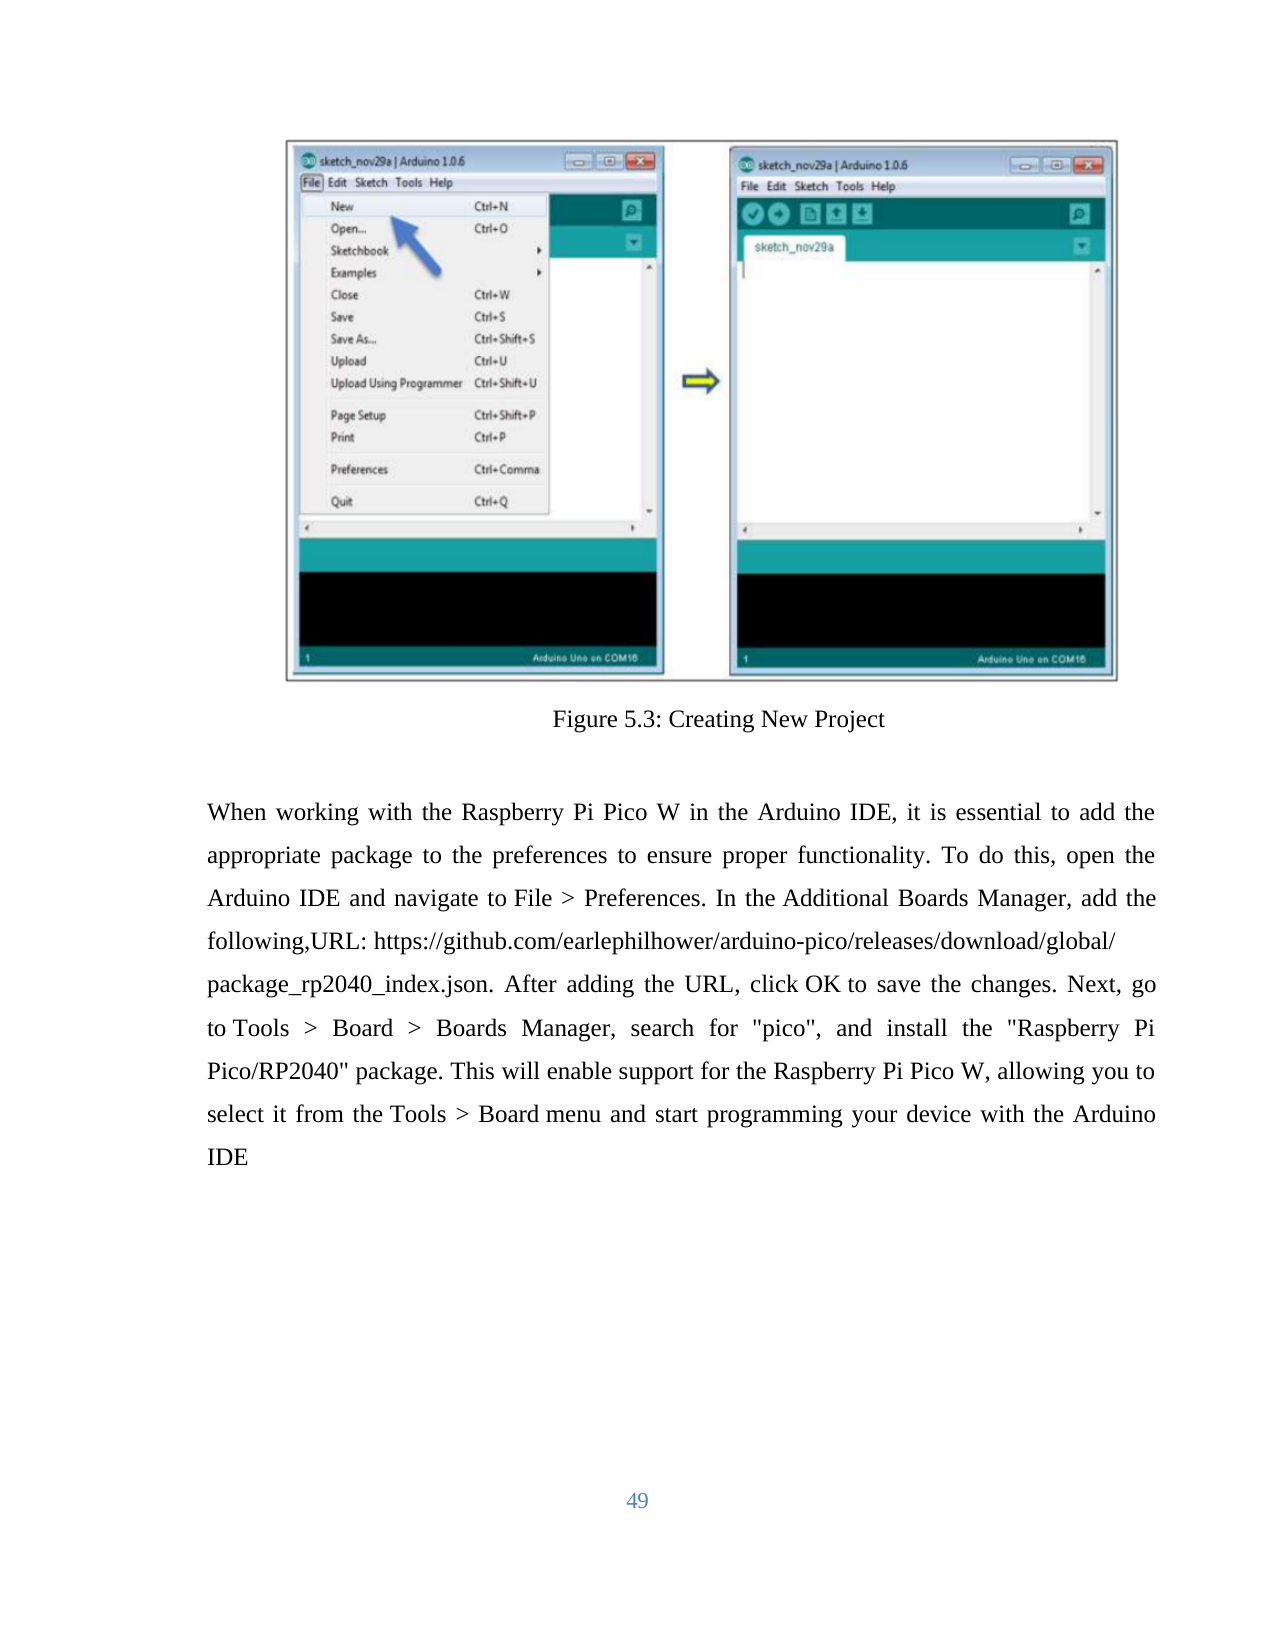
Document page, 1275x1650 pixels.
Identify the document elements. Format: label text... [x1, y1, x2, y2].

text When working with the Raspberry Pi Pico W in the Arduino IDE, it is essential to add the appropriate package to the preferences to ensure proper functionality. To do this, open the Arduino IDE and navigate to File > Preferences. In the Additional Boards Manager, add the following,URL: https://github.com/earlephilhower/arduino-pico/releases/download/global/package_rp2040_index.json. After adding the URL, click OK to save the changes. Next, go to Tools > Board > Boards Manager, search for "pico", and install the "Raspberry Pi Pico/RP2040" package. This will enable support for the Raspberry Pi Pico W, allowing you to select it from the Tools > Board menu and start programming your device with the Arduino IDE [207, 797, 1157, 1171]
text Figure 5.3: Creating New Project [281, 704, 1157, 732]
picture [280, 135, 1132, 691]
